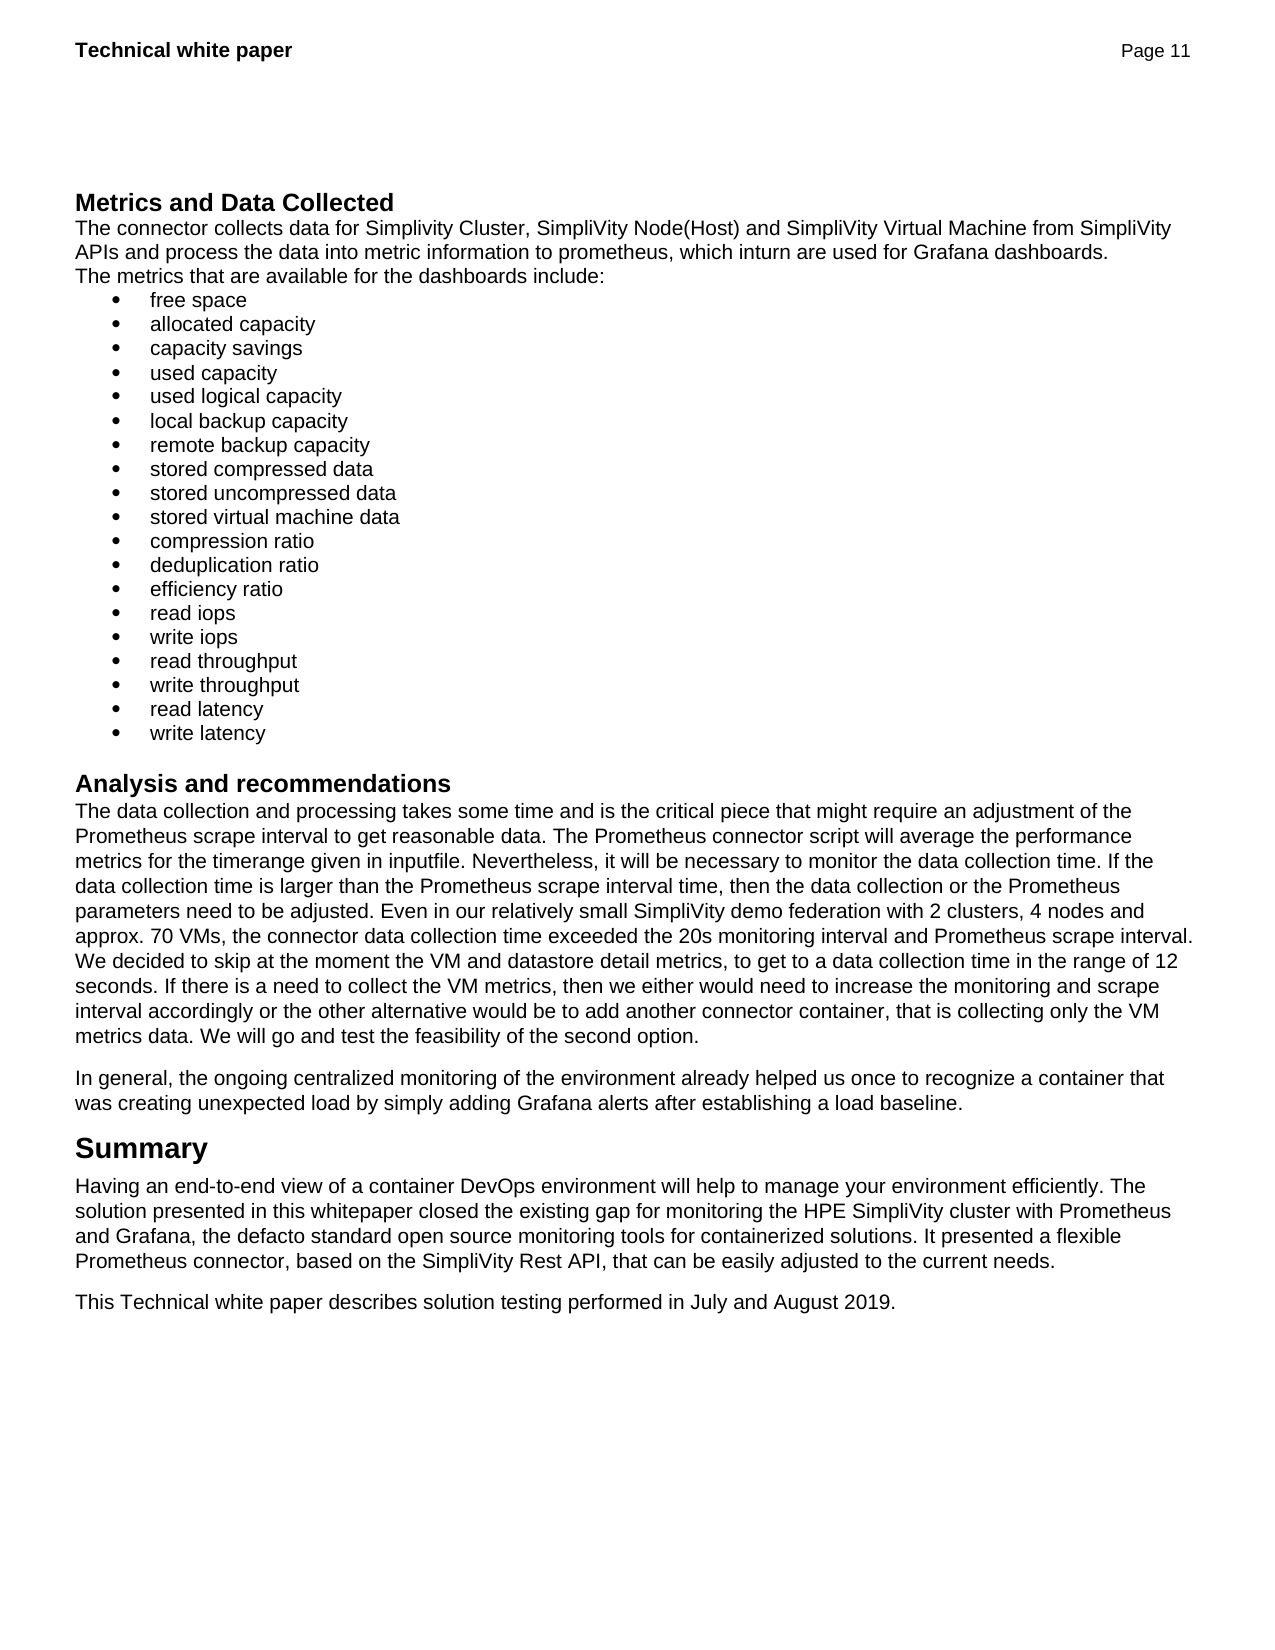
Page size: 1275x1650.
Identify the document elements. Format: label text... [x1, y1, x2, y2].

text The data collection and processing takes some time and is the critical piece that might require an adjustment of the Prometheus scrape interval to get reasonable data. The Prometheus connector script will average the performance metrics for the timerange given in inputfile. Nevertheless, it will be necessary to monitor the data collection time. If the data collection time is larger than the Prometheus scrape interval time, then the data collection or the Prometheus parameters need to be adjusted. Even in our relatively small SimpliVity demo federation with 2 clusters, 4 nodes and approx. 70 VMs, the connector data collection time exceeded the 20s monitoring interval and Prometheus scrape interval. We decided to skip at the moment the VM and datastore detail metrics, to get to a data collection time in the range of 12 seconds. If there is a need to collect the VM metrics, then we either would need to increase the monitoring and scrape interval accordingly or the other alternative would be to add another connector container, that is collecting only the VM metrics data. We will go and test the feasibility of the second option. [75, 798, 1200, 1048]
list read latency [112, 697, 1200, 721]
list write latency [112, 721, 1200, 745]
text Having an end-to-end view of a container DevOps environment will help to manage your environment efficiently. The solution presented in this whitepaper closed the existing gap for monitoring the HPE SimpliVity cluster with Prometheus and Grafana, the defacto standard open source monitoring tools for containerized solutions. It presented a flexible Prometheus connector, based on the SimpliVity Rest API, that can be easily adjusted to the current needs. [75, 1172, 1200, 1272]
list deduplication ratio [112, 553, 1200, 577]
list efficiency ratio [112, 577, 1200, 601]
list free space [112, 288, 1200, 312]
text This Technical white paper describes solution testing performed in July and August 2019. [75, 1289, 1200, 1314]
list read throughput [112, 649, 1200, 673]
list allocated capacity [112, 312, 1200, 336]
list used logical capacity [112, 384, 1200, 408]
list remote backup capacity [112, 432, 1200, 457]
list local backup capacity [112, 408, 1200, 432]
list stored compressed data [112, 457, 1200, 481]
text In general, the ongoing centralized monitoring of the environment already helped us once to recognize a container that was creating unexpected load by simply adding Grafana alerts after establishing a load baseline. [75, 1065, 1200, 1115]
list write throughput [112, 673, 1200, 697]
subtitle Summary [75, 1131, 1200, 1165]
subtitle Analysis and recommendations [75, 769, 1200, 798]
subtitle Metrics and Data Collected [75, 187, 1200, 216]
text The metrics that are available for the dashboards include: [75, 264, 1200, 288]
list compression ratio [112, 529, 1200, 553]
text The connector collects data for Simplivity Cluster, SimpliVity Node(Host) and SimpliVity Virtual Machine from SimpliVity APIs and process the data into metric information to prometheus, which inturn are used for Grafana dashboards. [75, 216, 1200, 264]
list capacity savings [112, 336, 1200, 360]
list stored virtual machine data [112, 505, 1200, 529]
list used capacity [112, 360, 1200, 384]
list stored uncompressed data [112, 481, 1200, 505]
list read iops [112, 601, 1200, 625]
list write iops [112, 625, 1200, 649]
